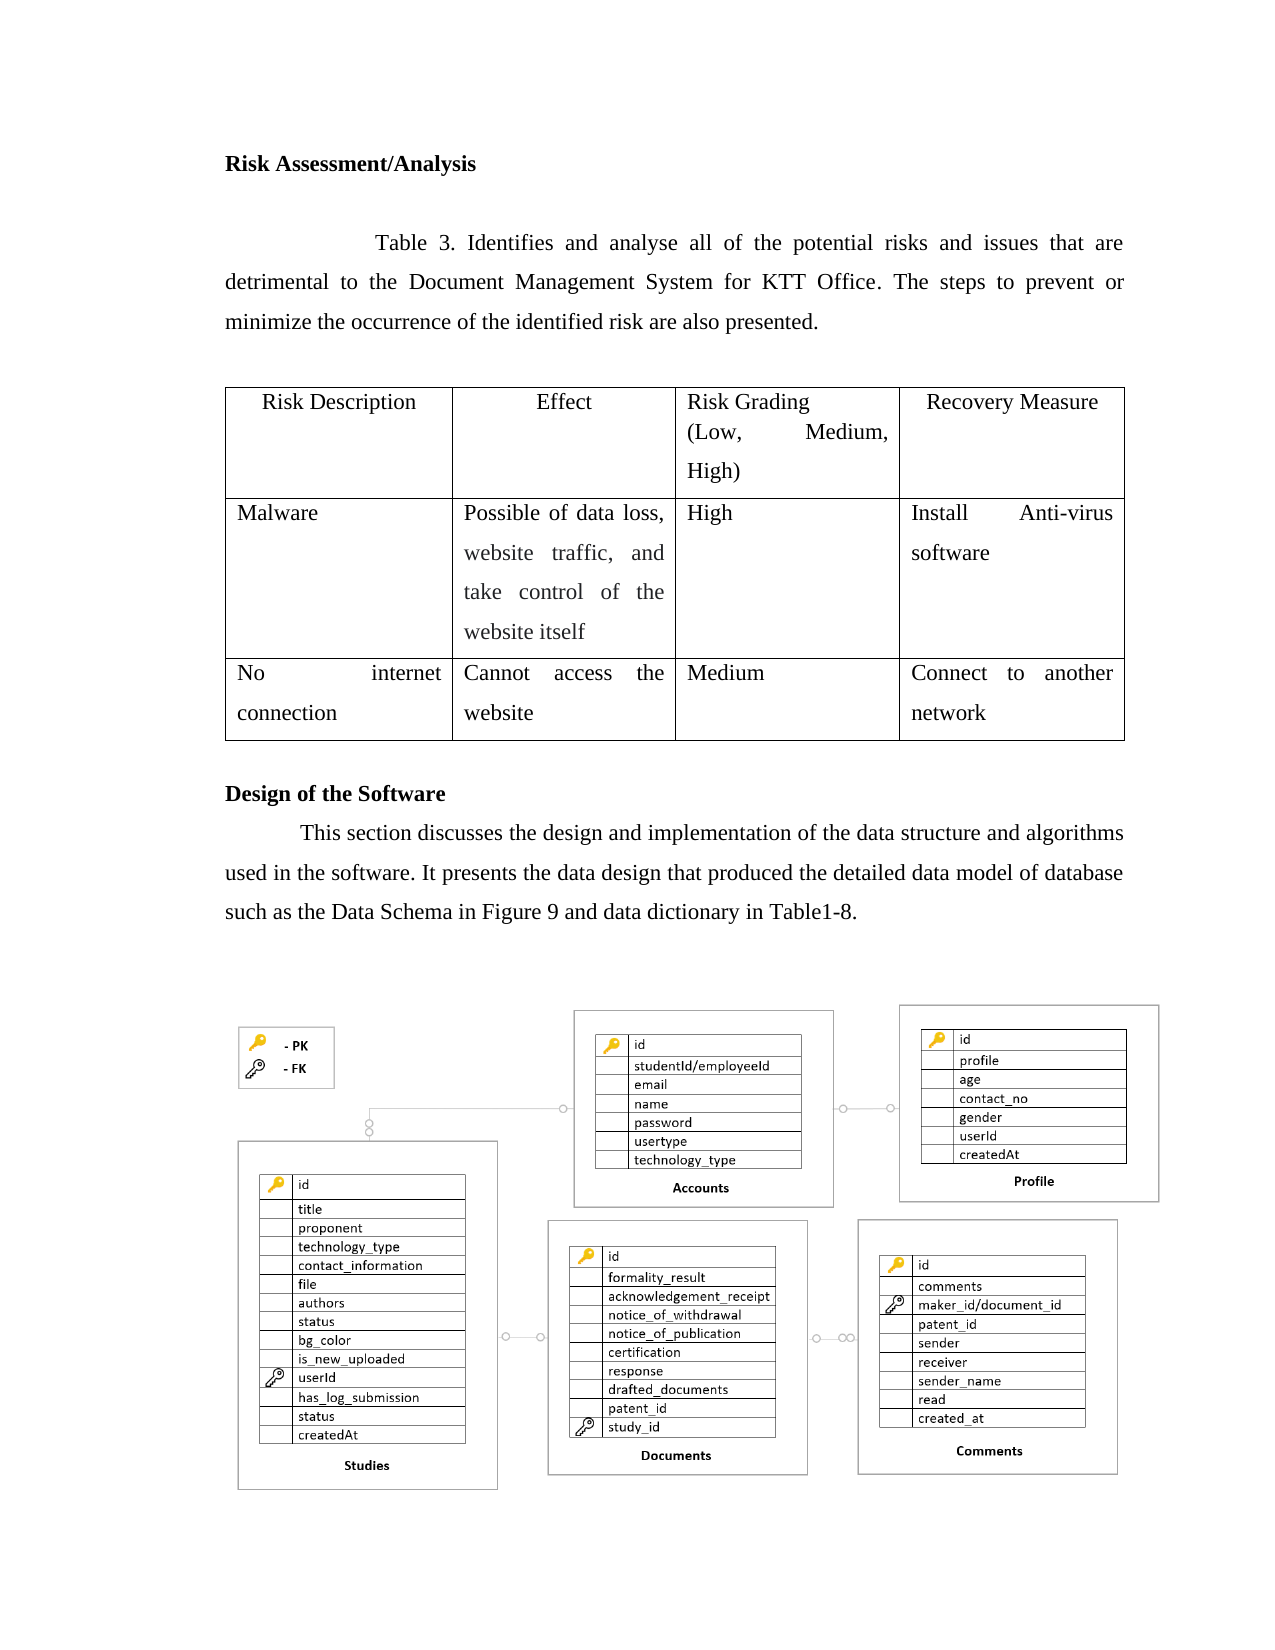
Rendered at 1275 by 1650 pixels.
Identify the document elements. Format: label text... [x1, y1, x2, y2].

table_cell Connect to another network [900, 659, 1124, 739]
picture [229, 996, 1170, 1500]
table_cell Cannot access the website [453, 659, 675, 739]
table_cell Possible of data loss, website traffic, and take control of the website itself [453, 499, 675, 658]
table_header Risk Grading (Low, Medium, High) [676, 388, 899, 498]
table_cell Medium [676, 659, 899, 739]
table_header Effect [453, 388, 675, 498]
table_cell High [676, 499, 899, 658]
list Table 3. Identifies and analyse all of the potential risks and issues that are detrimental to the Document Management System for KTT Office. The steps to prevent or minimize the occurrence of the identified risk are also presented. [225, 229, 1125, 334]
table_cell Install Anti-virus software [900, 499, 1124, 658]
text This section discusses the design and implementation of the data structure and algorithms used in the software. It presents the data design that produced the detailed data model of database such as the Data Schema in Figure 9 and data dictionary in Table1-8. [225, 819, 1125, 925]
text Risk Assessment/Analysis [225, 150, 1125, 176]
table_header Recovery Measure [900, 388, 1124, 498]
text Design of the Software [225, 780, 1125, 806]
table_header Risk Description [226, 388, 452, 498]
table_cell No internet connection [226, 659, 452, 739]
table_cell Malware [226, 499, 452, 658]
